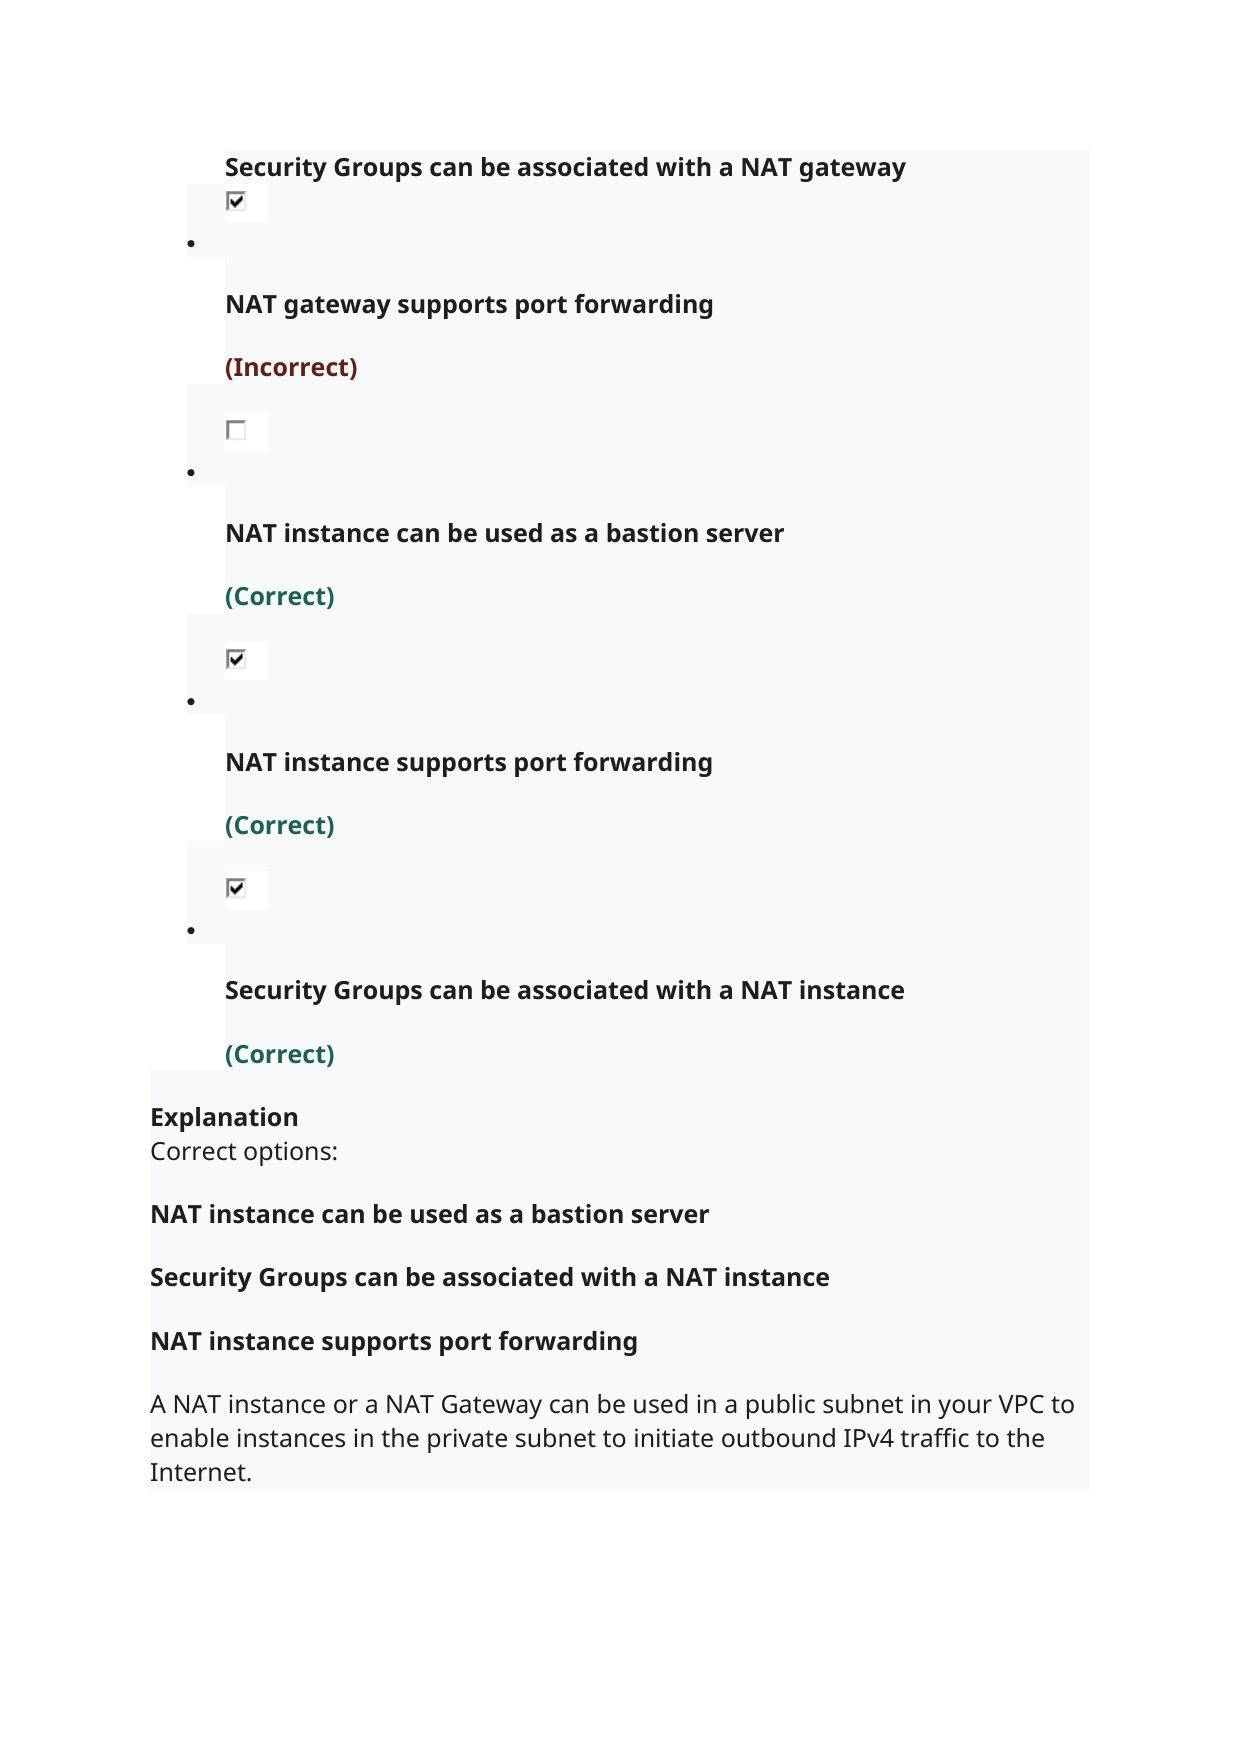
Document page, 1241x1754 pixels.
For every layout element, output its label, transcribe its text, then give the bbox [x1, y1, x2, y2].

text Correct options: [150, 1133, 1090, 1168]
text NAT instance can be used as a bastion server [150, 1197, 1090, 1231]
text NAT instance can be used as a bastion server [225, 515, 1090, 549]
text (Correct) [225, 578, 1090, 613]
text (Correct) [225, 1036, 1090, 1070]
text Security Groups can be associated with a NAT instance [225, 973, 1090, 1007]
text NAT gateway supports port forwarding [225, 286, 1090, 321]
text (Correct) [225, 807, 1090, 841]
text A NAT instance or a NAT Gateway can be used in a public subnet in your VPC to enable instances in the private subnet to initiate outbound IPv4 traffic to the Internet. [150, 1386, 1090, 1489]
text NAT instance supports port forwarding [150, 1323, 1090, 1357]
text Security Groups can be associated with a NAT instance [150, 1260, 1090, 1294]
text NAT instance supports port forwarding [225, 744, 1090, 778]
text Security Groups can be associated with a NAT gateway [225, 150, 1090, 184]
text (Incorrect) [225, 350, 1090, 384]
text Explanation [150, 1099, 1090, 1133]
